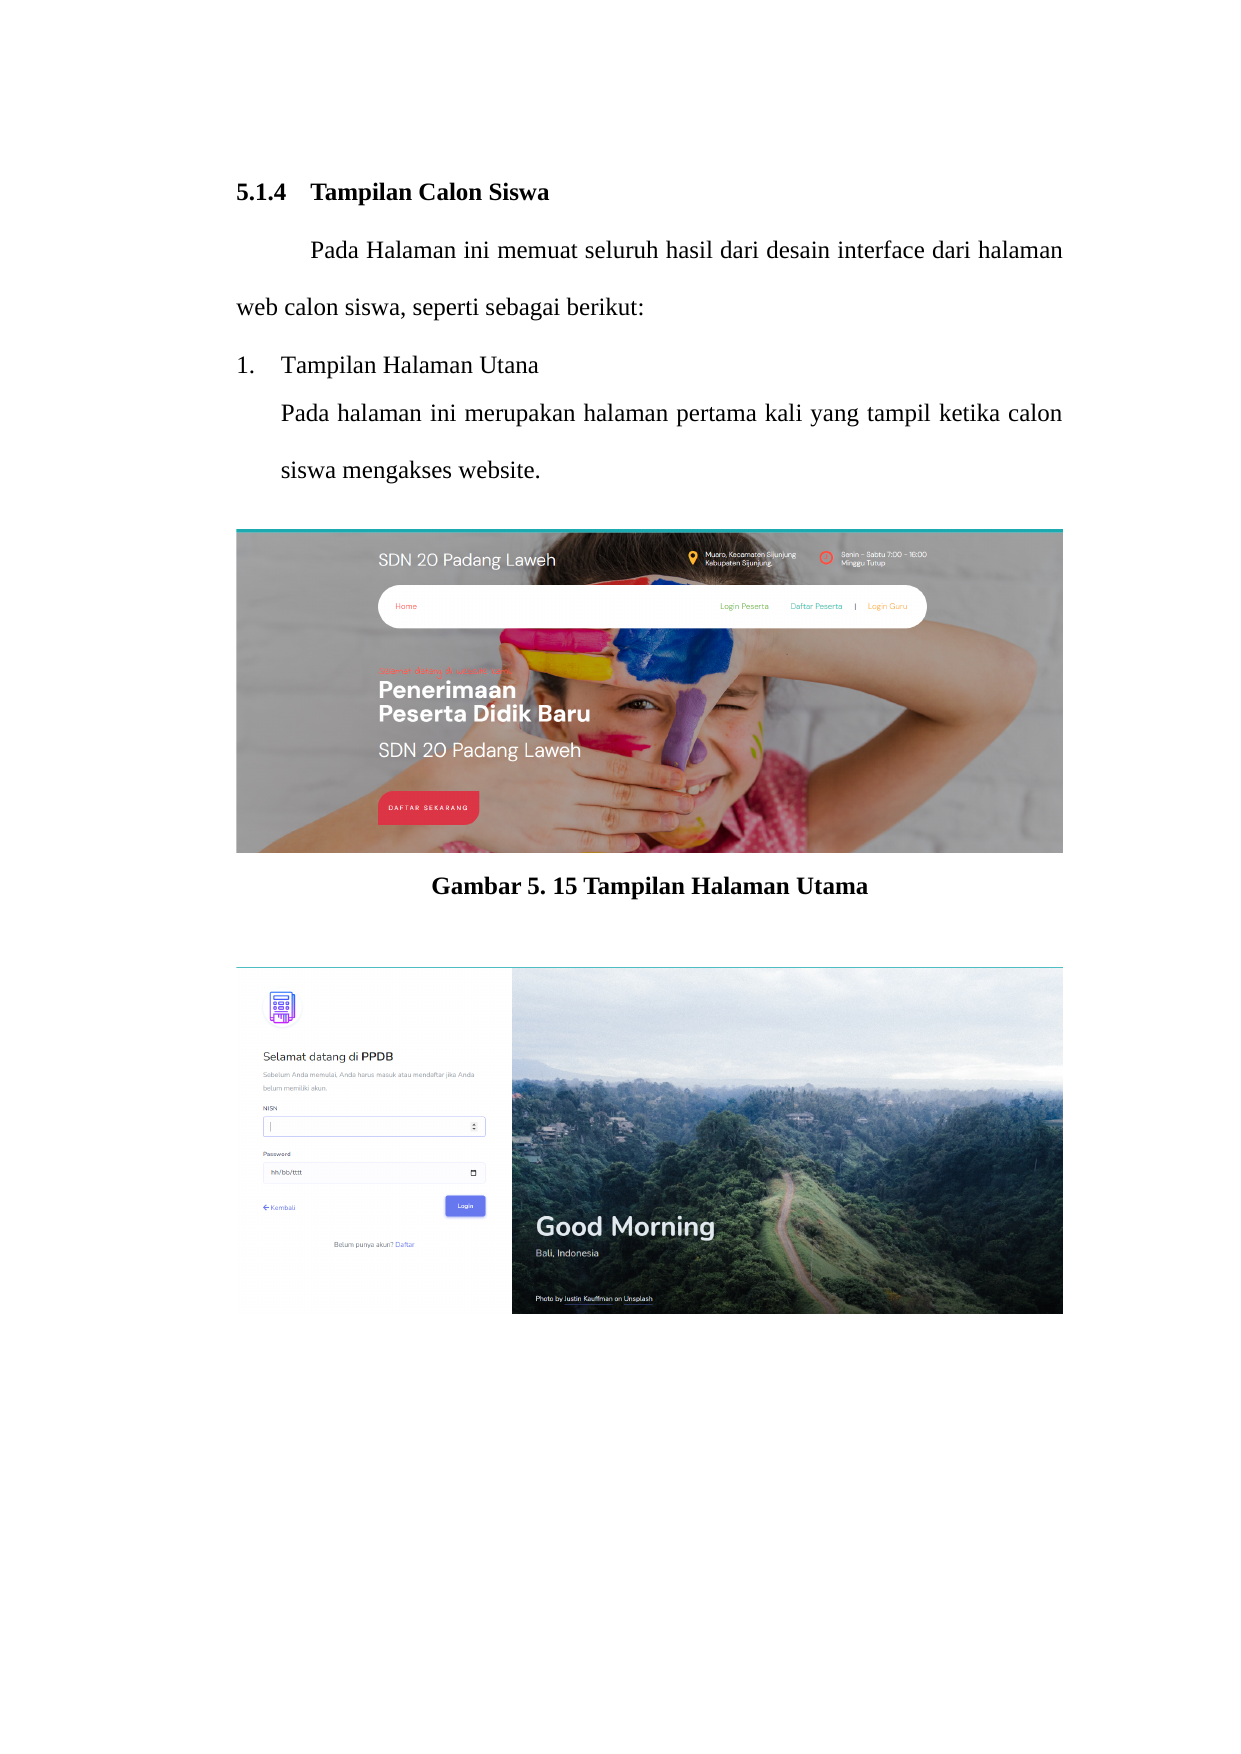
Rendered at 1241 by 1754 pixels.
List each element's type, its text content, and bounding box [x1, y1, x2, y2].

text Pada Halaman ini memuat seluruh hasil dari desain interface dari halaman web calon siswa, seperti sebagai berikut: [236, 235, 1063, 321]
picture [236, 529, 1063, 853]
text Pada halaman ini merupakan halaman pertama kali yang tampil ketika calon siswa mengakses website. [281, 398, 1063, 484]
list Tampilan Halaman Utana [236, 350, 1063, 379]
picture [236, 967, 1063, 1314]
subtitle 5.1.4 Tampilan Calon Siswa [236, 177, 1063, 206]
